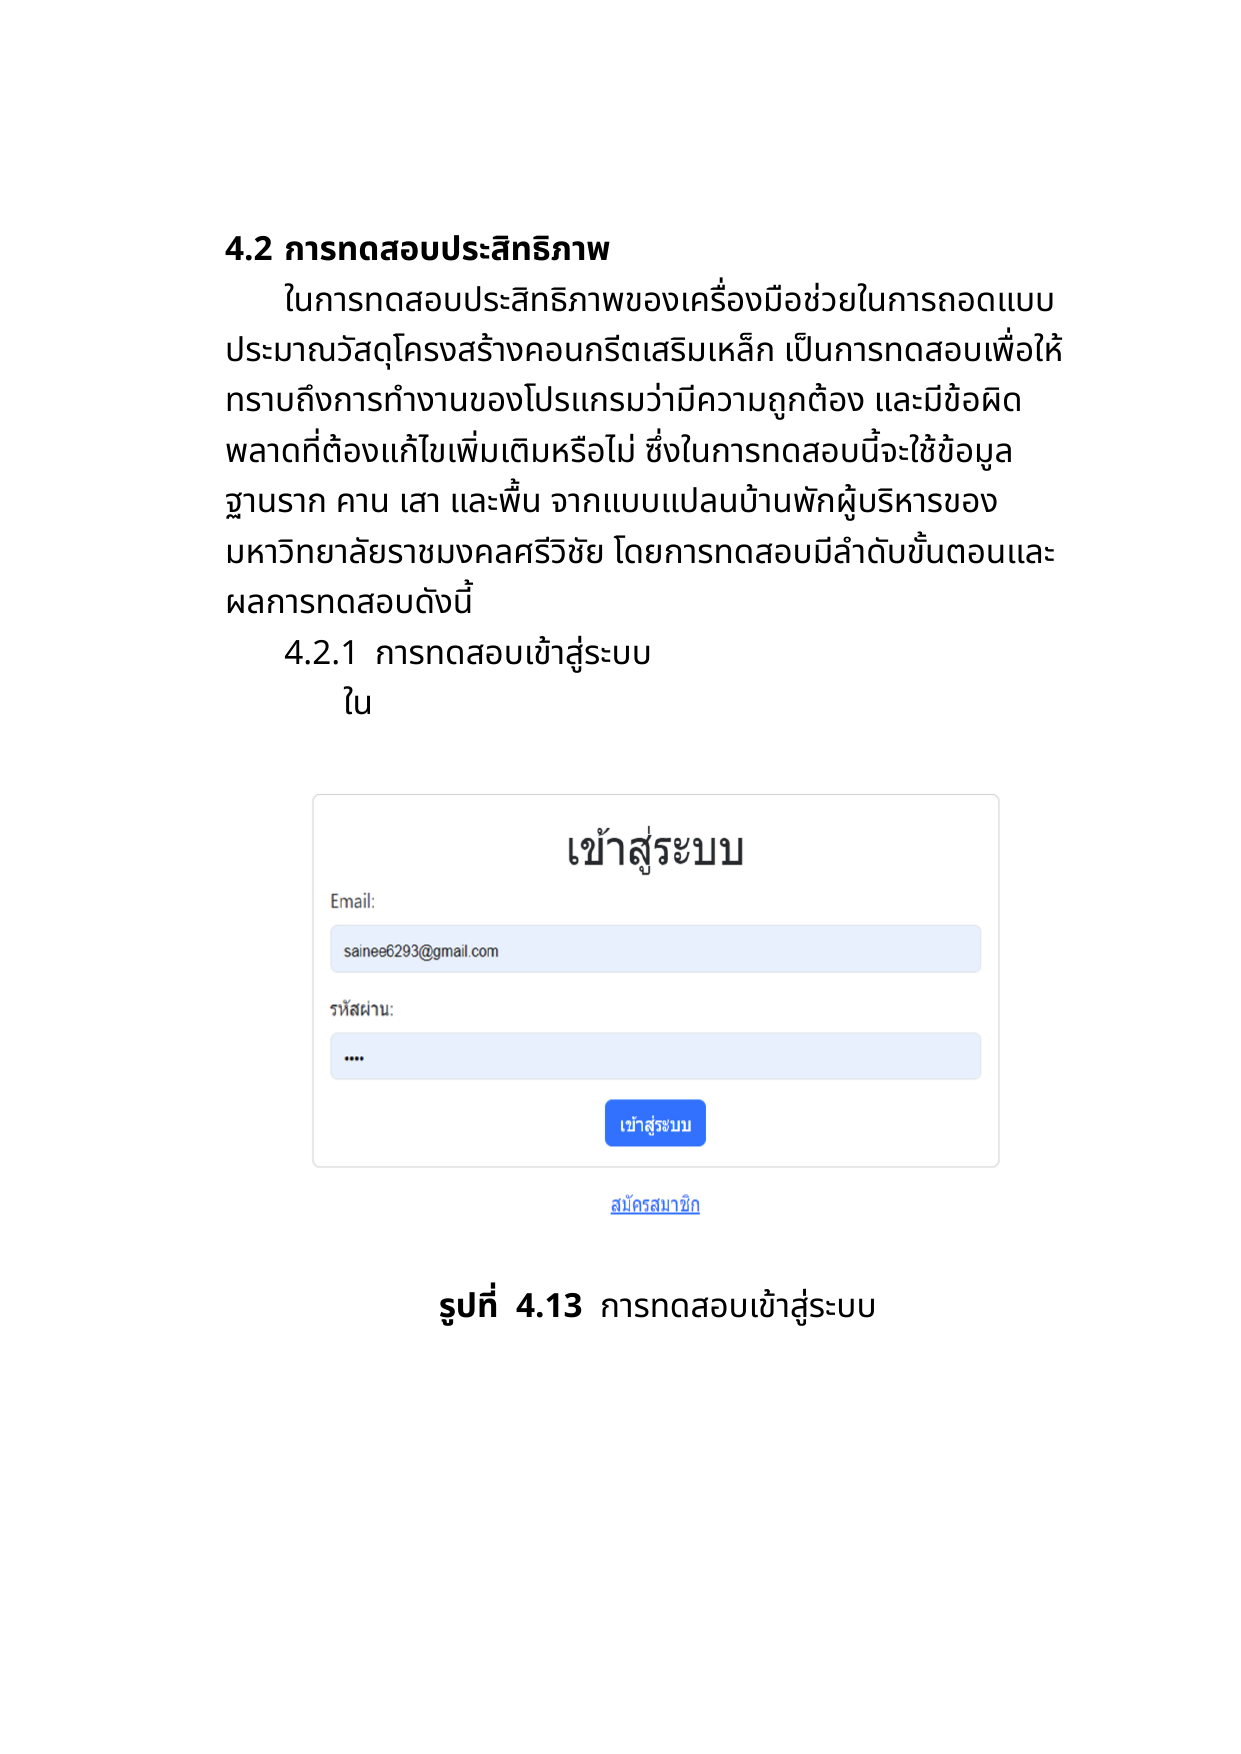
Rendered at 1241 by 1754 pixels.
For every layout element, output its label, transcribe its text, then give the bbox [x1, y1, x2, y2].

text 4.2 การทดสอบประสิทธิภาพ [225, 225, 1090, 276]
text รูปที่ 4.13 การทดสอบเข้าสู่ระบบ [225, 1282, 1090, 1332]
text ใน [225, 679, 1090, 729]
text ในการทดสอบประสิทธิภาพของเครื่องมือช่วยในการถอดแบบประมาณวัสดุโครงสร้างคอนกรีตเสริมเหล็ก เป็นการทดสอบเพื่อให้ทราบถึงการทำงานของโปรแกรมว่ามีความถูกต้อง และมีข้อผิดพลาดที่ต้องแก้ไขเพิ่มเติมหรือไม่ ซึ่งในการทดสอบนี้จะใช้ข้อมูล ฐานราก คาน เสา และพื้น จากแบบแปลนบ้านพักผู้บริหารของมหาวิทยาลัยราชมงคลศรีวิชัย โดยการทดสอบมีลำดับขั้นตอนและผลการทดสอบดังนี้ [225, 276, 1090, 628]
text 4.2.1 การทดสอบเข้าสู่ระบบ [225, 628, 1090, 679]
picture [296, 775, 1020, 1237]
